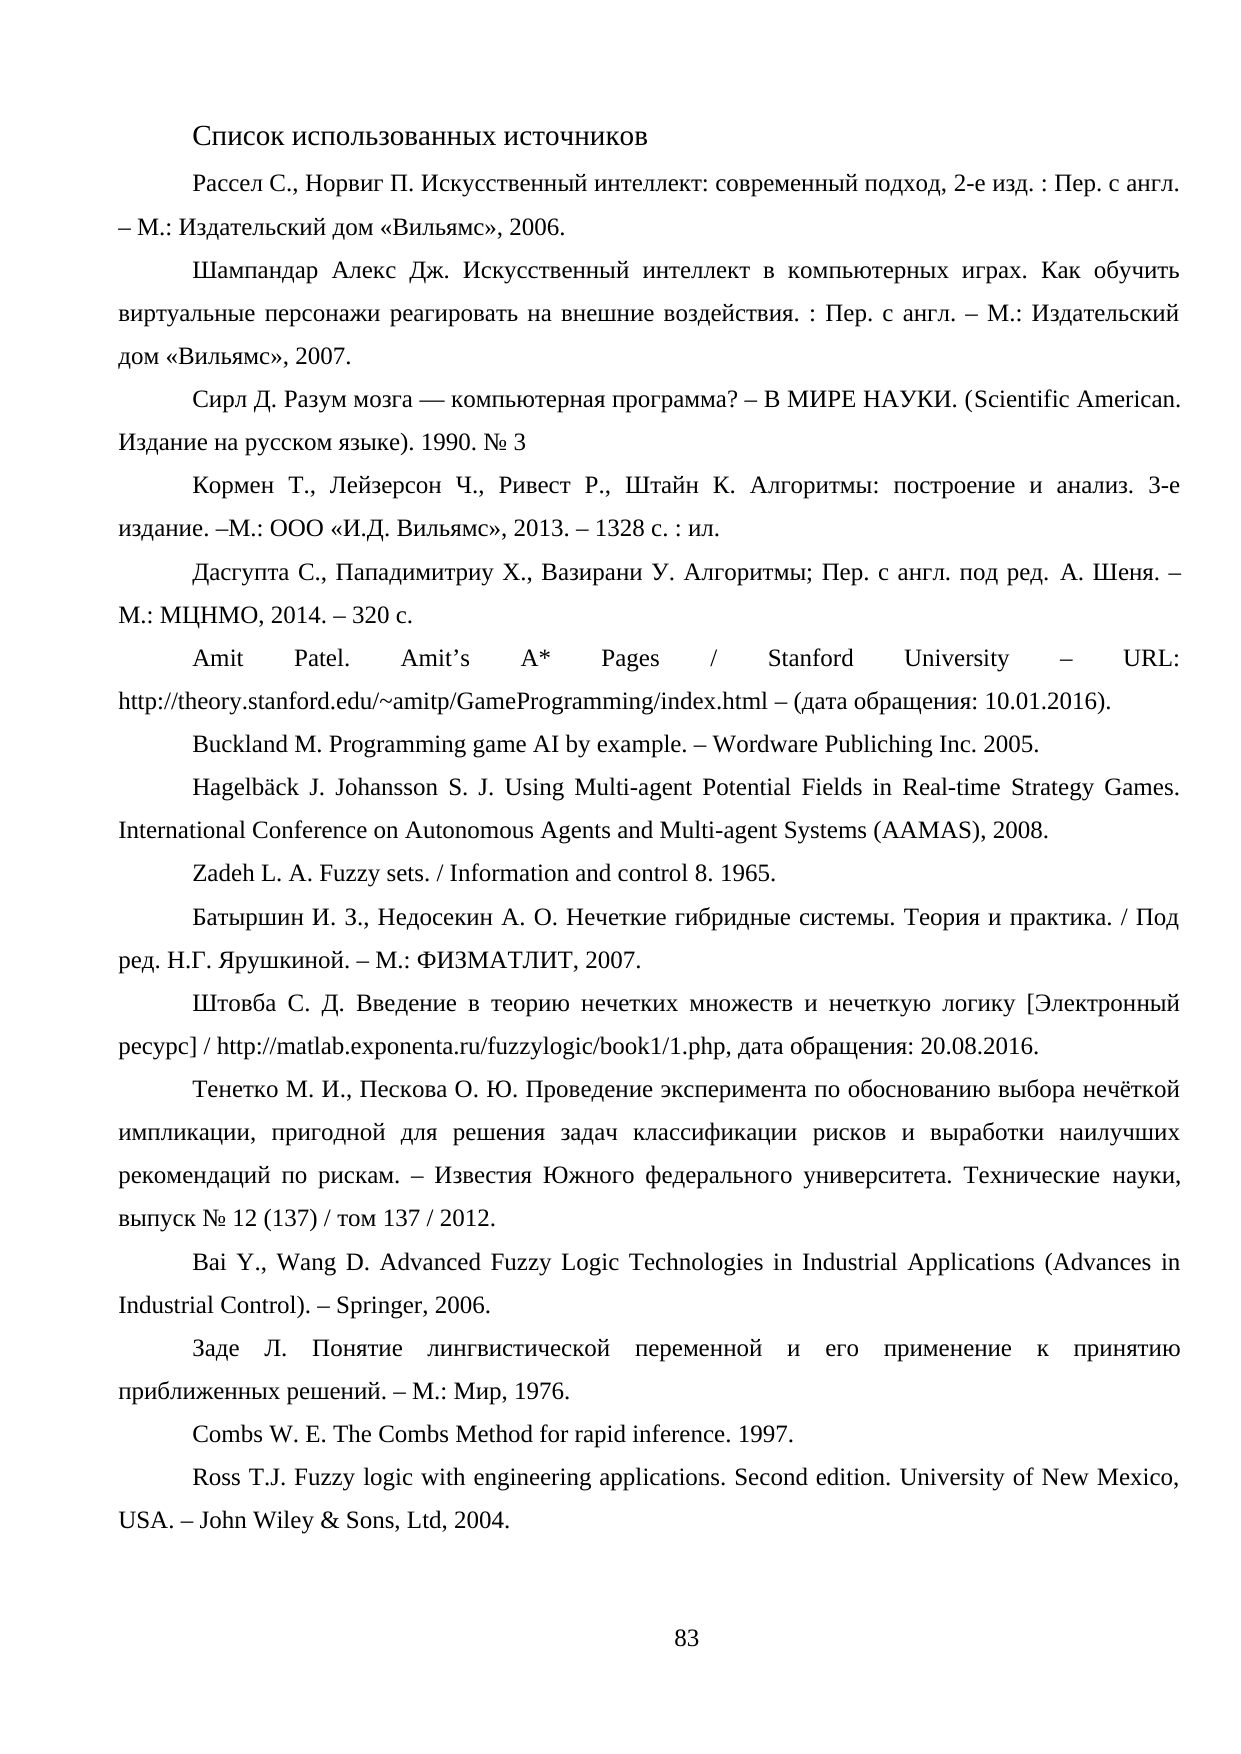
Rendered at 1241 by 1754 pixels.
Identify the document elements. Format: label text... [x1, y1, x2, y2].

text Тенетко М. И., Пескова О. Ю. Проведение эксперимента по обоснованию выбора нечёткой импликации, пригодной для решения задач классификации рисков и выработки наилучших рекомендаций по рискам. – Известия Южного федерального университета. Технические науки, выпуск № 12 (137) / том 137 / 2012. [118, 1074, 1181, 1232]
text Zadeh L. A. Fuzzy sets. / Information and control 8. 1965. [118, 858, 1181, 887]
text Amit Patel. Amit’s A* Pages / Stanford University – URL: http://theory.stanford.edu/~amitp/GameProgramming/index.html – (дата обращения: 10.01.2016). [118, 643, 1181, 715]
text Штовба С. Д. Введение в теорию нечетких множеств и нечеткую логику [Электронный ресурс] / http://matlab.exponenta.ru/fuzzylogic/book1/1.php, дата обращения: 20.08.2016. [118, 988, 1181, 1060]
text Заде Л. Понятие лингвистической переменной и его применение к принятию приближенных решений. – М.: Мир, 1976. [118, 1333, 1181, 1405]
text Дасгупта С., Пападимитриу Х., Вазирани У. Алгоритмы; Пер. с англ. под ред. А. Шеня. –М.: МЦНМО, 2014. – 320 с. [118, 557, 1181, 628]
text Рассел С., Норвиг П. Искусственный интеллект: современный подход, 2-е изд. : Пер. с англ. – М.: Издательский дом «Вильямс», 2006. [118, 168, 1181, 240]
text Ross T.J. Fuzzy logic with engineering applications. Second edition. University of New Mexico, USA. – John Wiley & Sons, Ltd, 2004. [118, 1462, 1181, 1534]
text Buckland M. Programming game AI by example. – Wordware Publiching Inc. 2005. [118, 729, 1181, 758]
text Bai Y., Wang D. Advanced Fuzzy Logic Technologies in Industrial Applications (Advances in Industrial Control). – Springer, 2006. [118, 1247, 1181, 1318]
text Батыршин И. З., Недосекин А. О. Нечеткие гибридные системы. Теория и практика. / Под ред. Н.Г. Ярушкиной. – М.: ФИЗМАТЛИТ, 2007. [118, 902, 1181, 973]
text Combs W. E. The Combs Method for rapid inference. 1997. [118, 1419, 1181, 1448]
text Шампандар Алекс Дж. Искусственный интеллект в компьютерных играх. Как обучить виртуальные персонажи реагировать на внешние воздействия. : Пер. с англ. – М.: Издательский дом «Вильямс», 2007. [118, 255, 1181, 370]
text Сирл Д. Разум мозга — компьютерная программа? – В МИРЕ НАУКИ. (Scientific American. Издание на русском языке). 1990. № 3 [118, 384, 1181, 456]
subtitle Список использованных источников [192, 118, 1181, 152]
text Hagelbäck J. Johansson S. J. Using Multi-agent Potential Fields in Real-time Strategy Games. International Conference on Autonomous Agents and Multi-agent Systems (AAMAS), 2008. [118, 772, 1181, 844]
text Кормен T., Лейзерсон Ч., Ривест Р., Штайн К. Алгоритмы: построение и анализ. 3-е издание. –М.: ООО «И.Д. Вильямс», 2013. – 1328 с. : ил. [118, 470, 1181, 542]
